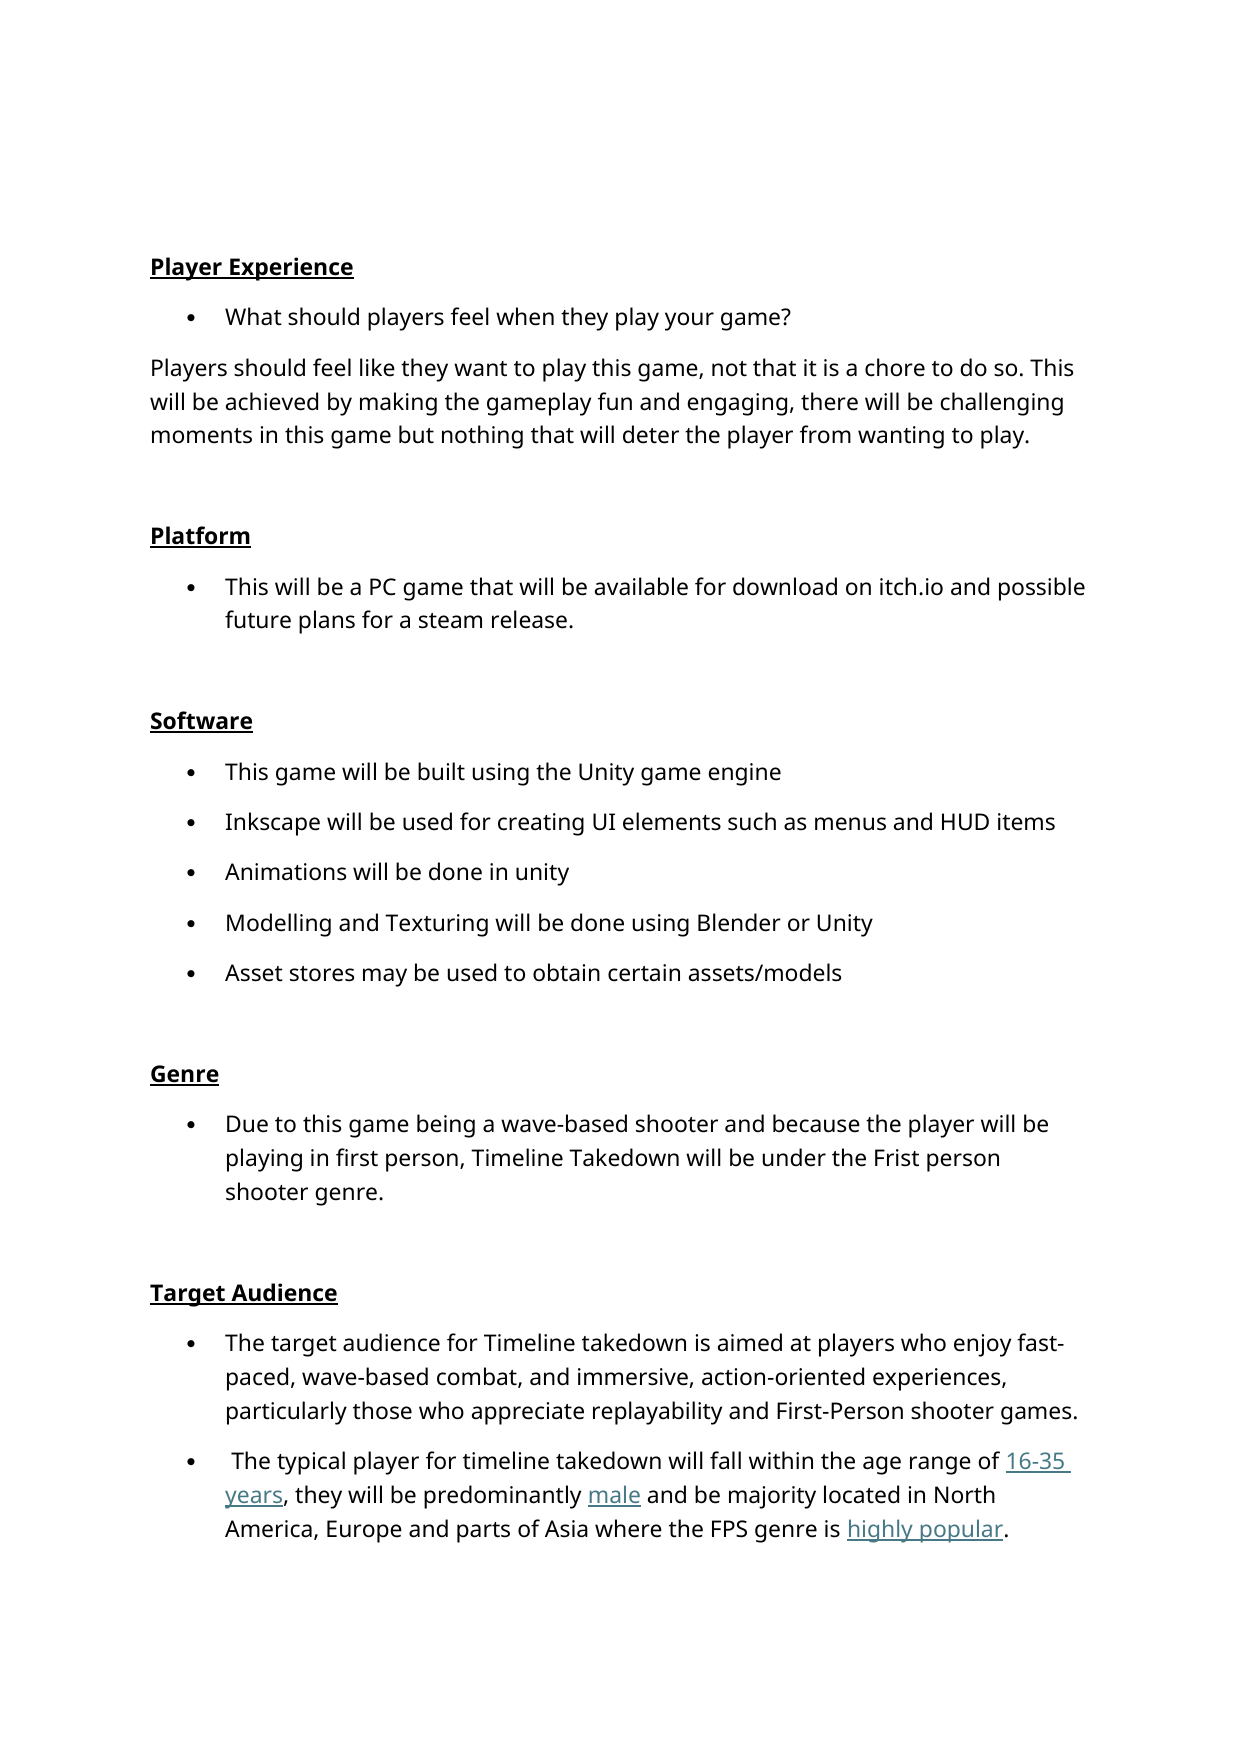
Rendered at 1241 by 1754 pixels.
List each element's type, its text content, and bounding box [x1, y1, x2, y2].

text Platform [150, 520, 1090, 551]
text Software [150, 705, 1090, 736]
text Player Experience [150, 251, 1090, 282]
text Players should feel like they want to play this game, not that it is a chore to do so. This will be achieved by making the gameplay fun and engaging, there will be challenging moments in this game but nothing that will deter the player from wanting to play. [150, 352, 1090, 450]
list This game will be built using the Unity game engine [187, 755, 1090, 787]
list Due to this game being a wave-based shooter and because the player will be playing in first person, Timeline Takedown will be under the Frist person shooter genre. [187, 1108, 1090, 1207]
list Asset stores may be used to obtain certain assets/models [187, 957, 1090, 988]
list Modelling and Texturing will be done using Blender or Unity [187, 907, 1090, 938]
text Target Audience [150, 1277, 1090, 1308]
list Animations will be done in unity [187, 856, 1090, 887]
list Inkscape will be used for creating UI elements such as menus and HUD items [187, 806, 1090, 837]
text Genre [150, 1058, 1090, 1089]
list This will be a PC game that will be available for download on itch.io and possible future plans for a steam release. [187, 570, 1090, 635]
list The target audience for Timeline takedown is aimed at players who enjoy fast-paced, wave-based combat, and immersive, action-oriented experiences, particularly those who appreciate replayability and First-Person shooter games. [187, 1327, 1090, 1426]
list The typical player for timeline takedown will fall within the age range of 16-35 years, they will be predominantly male and be majority located in North America, Europe and parts of Asia where the FPS genre is highly popular. [187, 1445, 1090, 1544]
list What should players feel when they play your game? [187, 301, 1090, 332]
